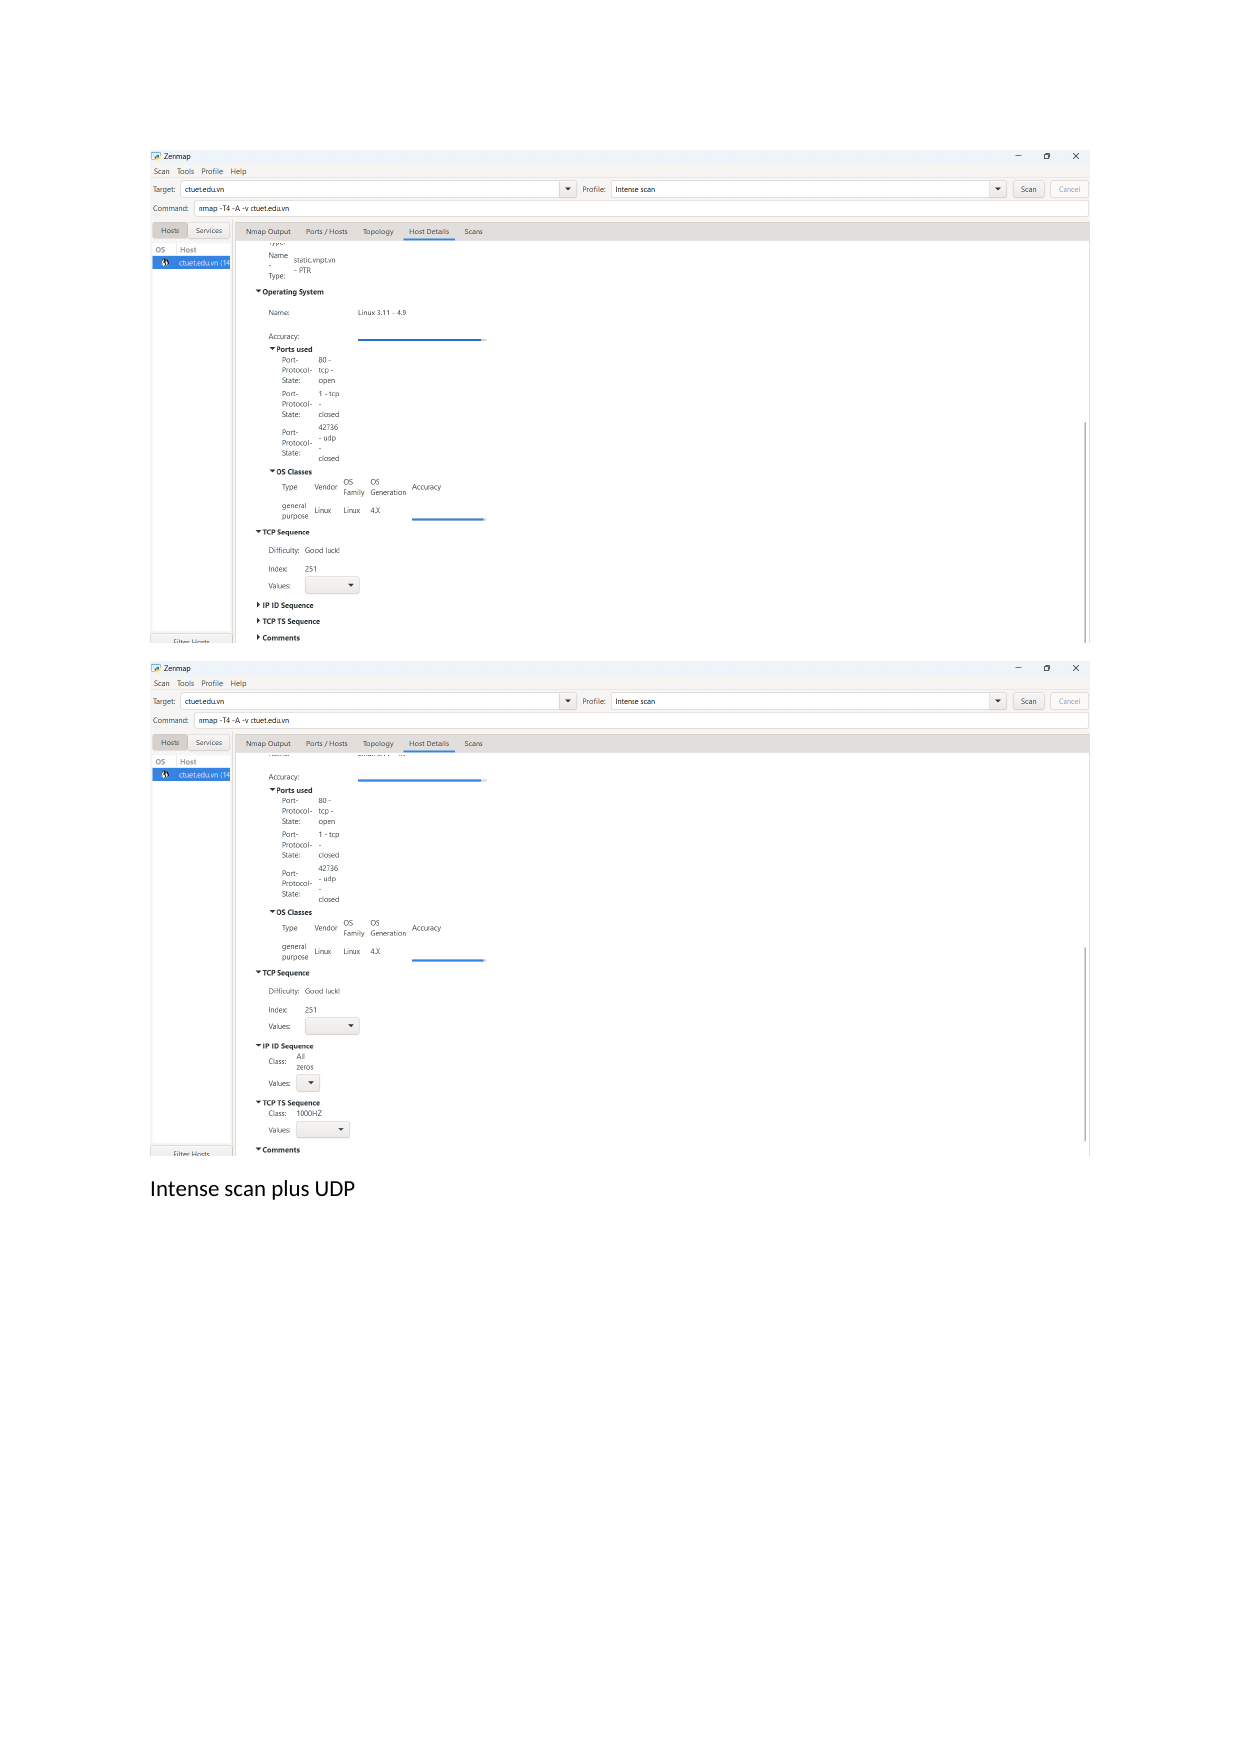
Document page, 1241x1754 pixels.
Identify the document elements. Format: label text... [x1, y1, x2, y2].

picture [150, 661, 1091, 1156]
text Intense scan plus UDP [150, 1174, 1090, 1202]
picture [150, 150, 1091, 643]
